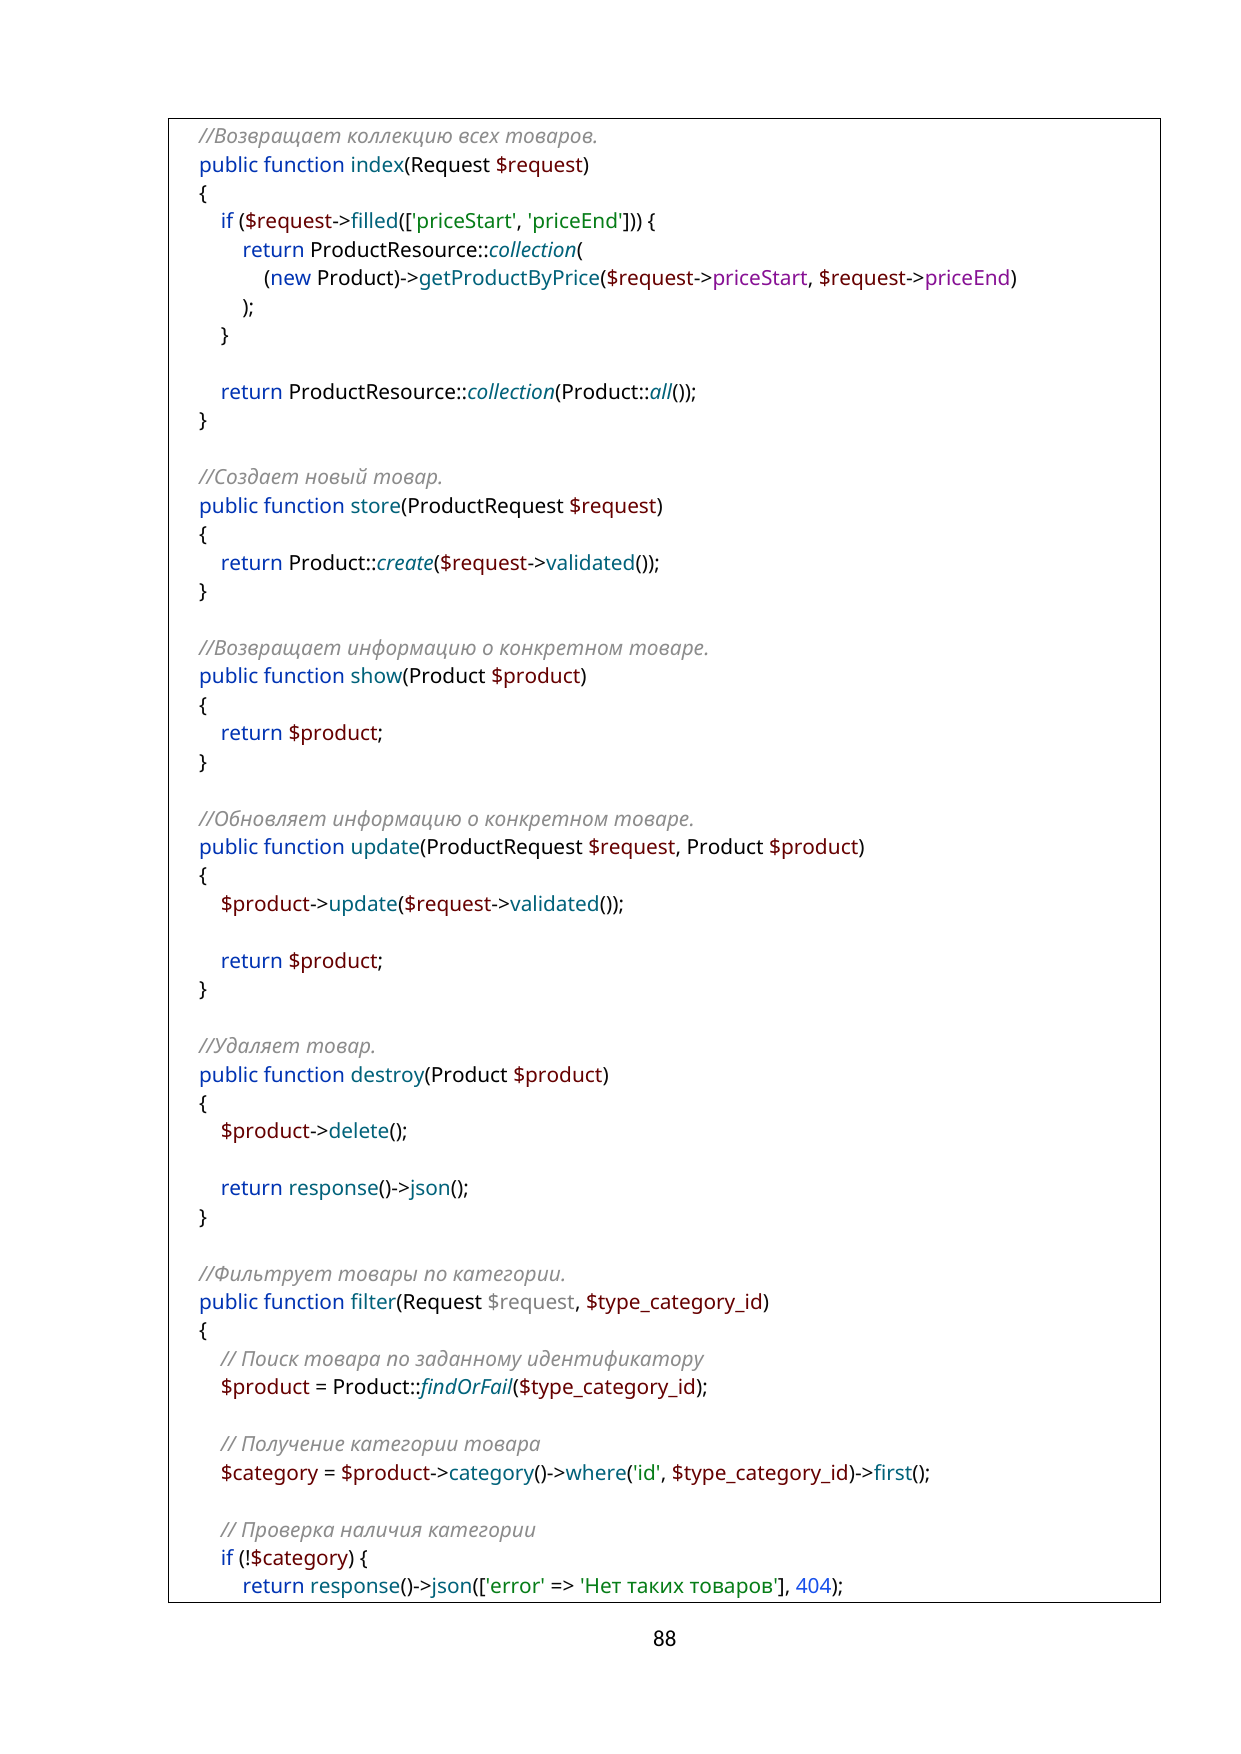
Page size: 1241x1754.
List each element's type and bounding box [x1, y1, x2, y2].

text [169, 119, 1160, 1602]
